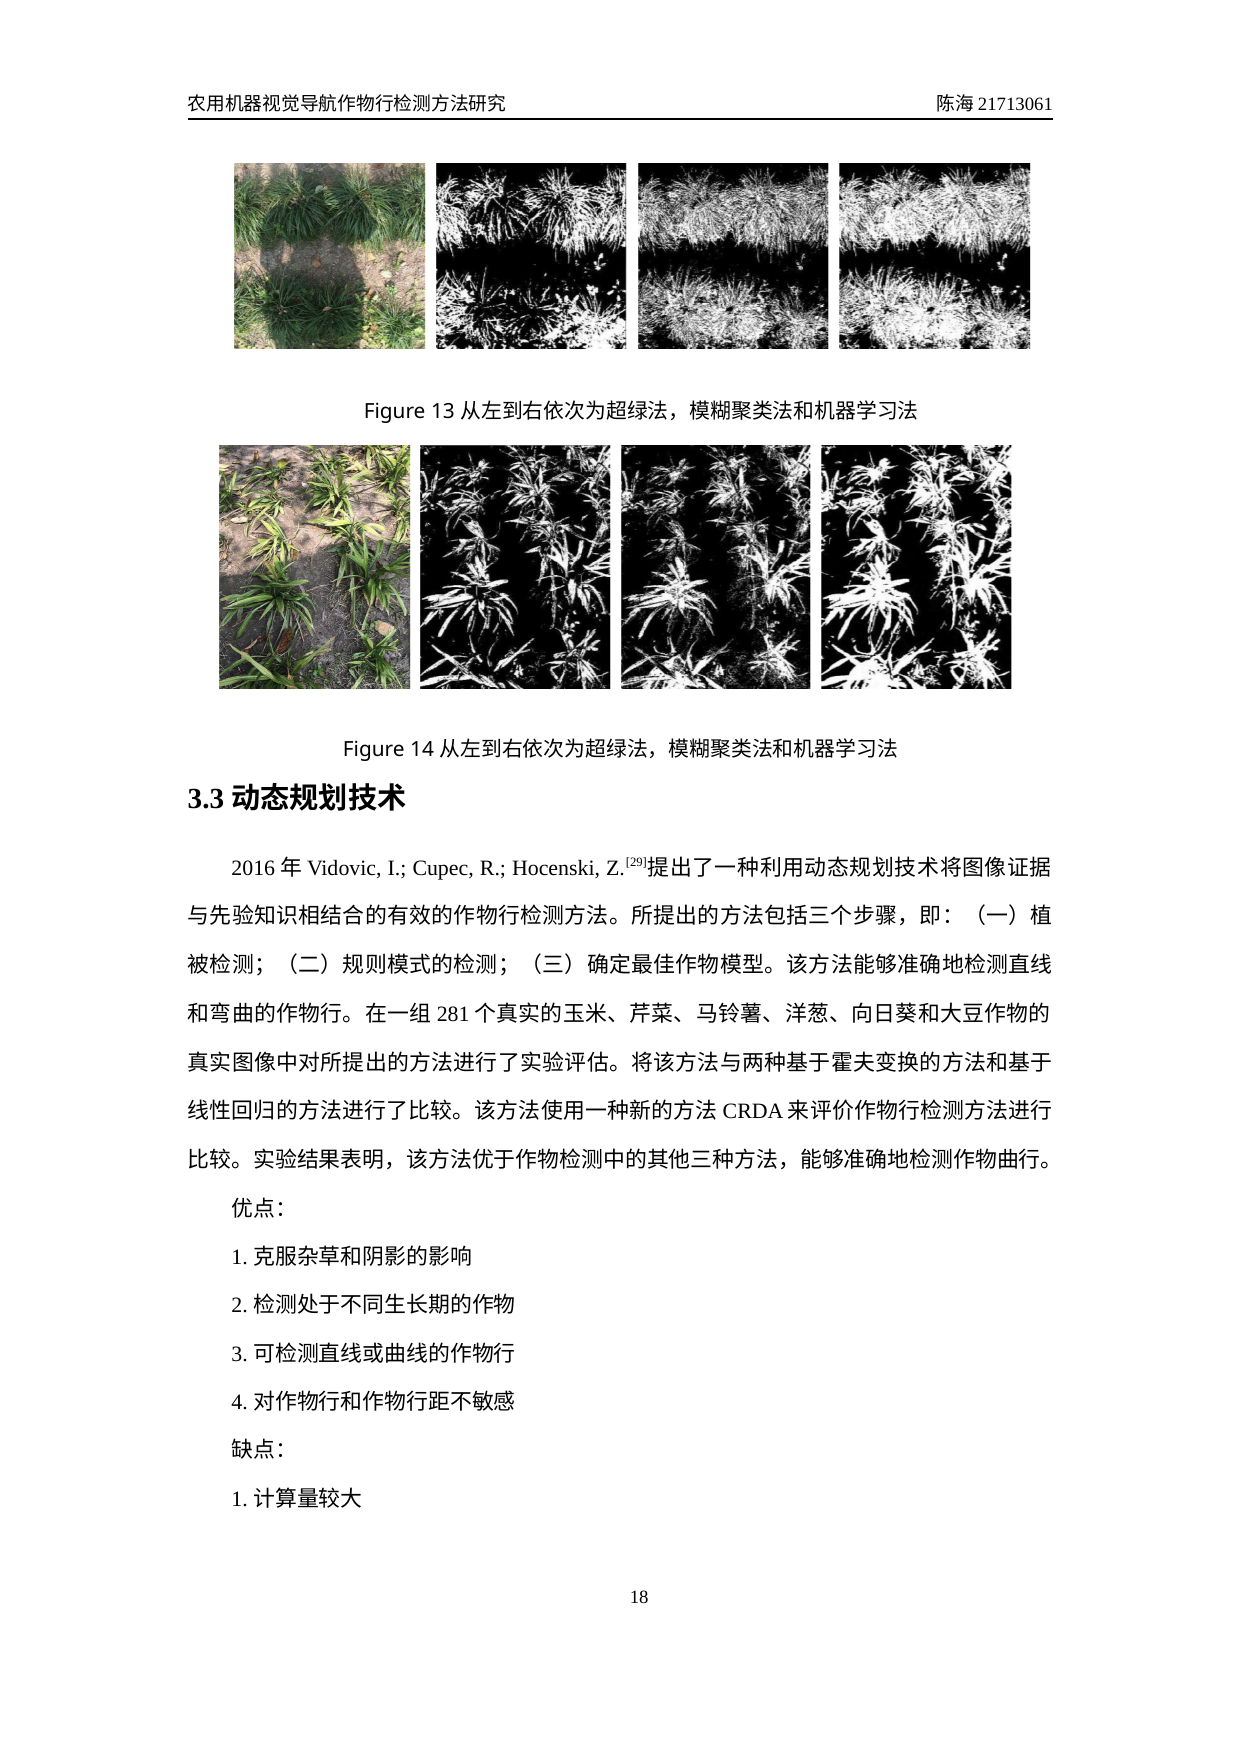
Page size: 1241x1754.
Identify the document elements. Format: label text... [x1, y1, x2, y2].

text 缺点： [187, 1432, 1053, 1464]
text 4. 对作物行和作物行距不敏感 [187, 1383, 1053, 1416]
picture [187, 153, 1053, 364]
text 3. 可检测直线或曲线的作物行 [187, 1335, 1053, 1368]
text 2. 检测处于不同生长期的作物 [187, 1287, 1053, 1319]
text 2016年Vidovic, I.; Cupec, R.; Hocenski, Z.[29]提出了一种利用动态规划技术将图像证据与先验知识相结合的有效的作物行检测方法。所提出的方法包括三个步骤，即：（一）植被检测；（二）规则模式的检测；（三）确定最佳作物模型。该方法能够准确地检测直线和弯曲的作物行。在一组281个真实的玉米、芹菜、马铃薯、洋葱、向日葵和大豆作物的真实图像中对所提出的方法进行了实验评估。将该方法与两种基于霍夫变换的方法和基于线性回归的方法进行了比较。该方法使用一种新的方法CRDA来评价作物行检测方法进行比较。实验结果表明，该方法优于作物检测中的其他三种方法，能够准确地检测作物曲行。 [187, 849, 1053, 1174]
text 1. 计算量较大 [187, 1480, 1053, 1513]
text 1. 克服杂草和阴影的影响 [187, 1238, 1053, 1271]
subtitle 3.3 动态规划技术 [187, 763, 1053, 828]
text 优点： [187, 1190, 1053, 1223]
picture [190, 425, 1050, 694]
